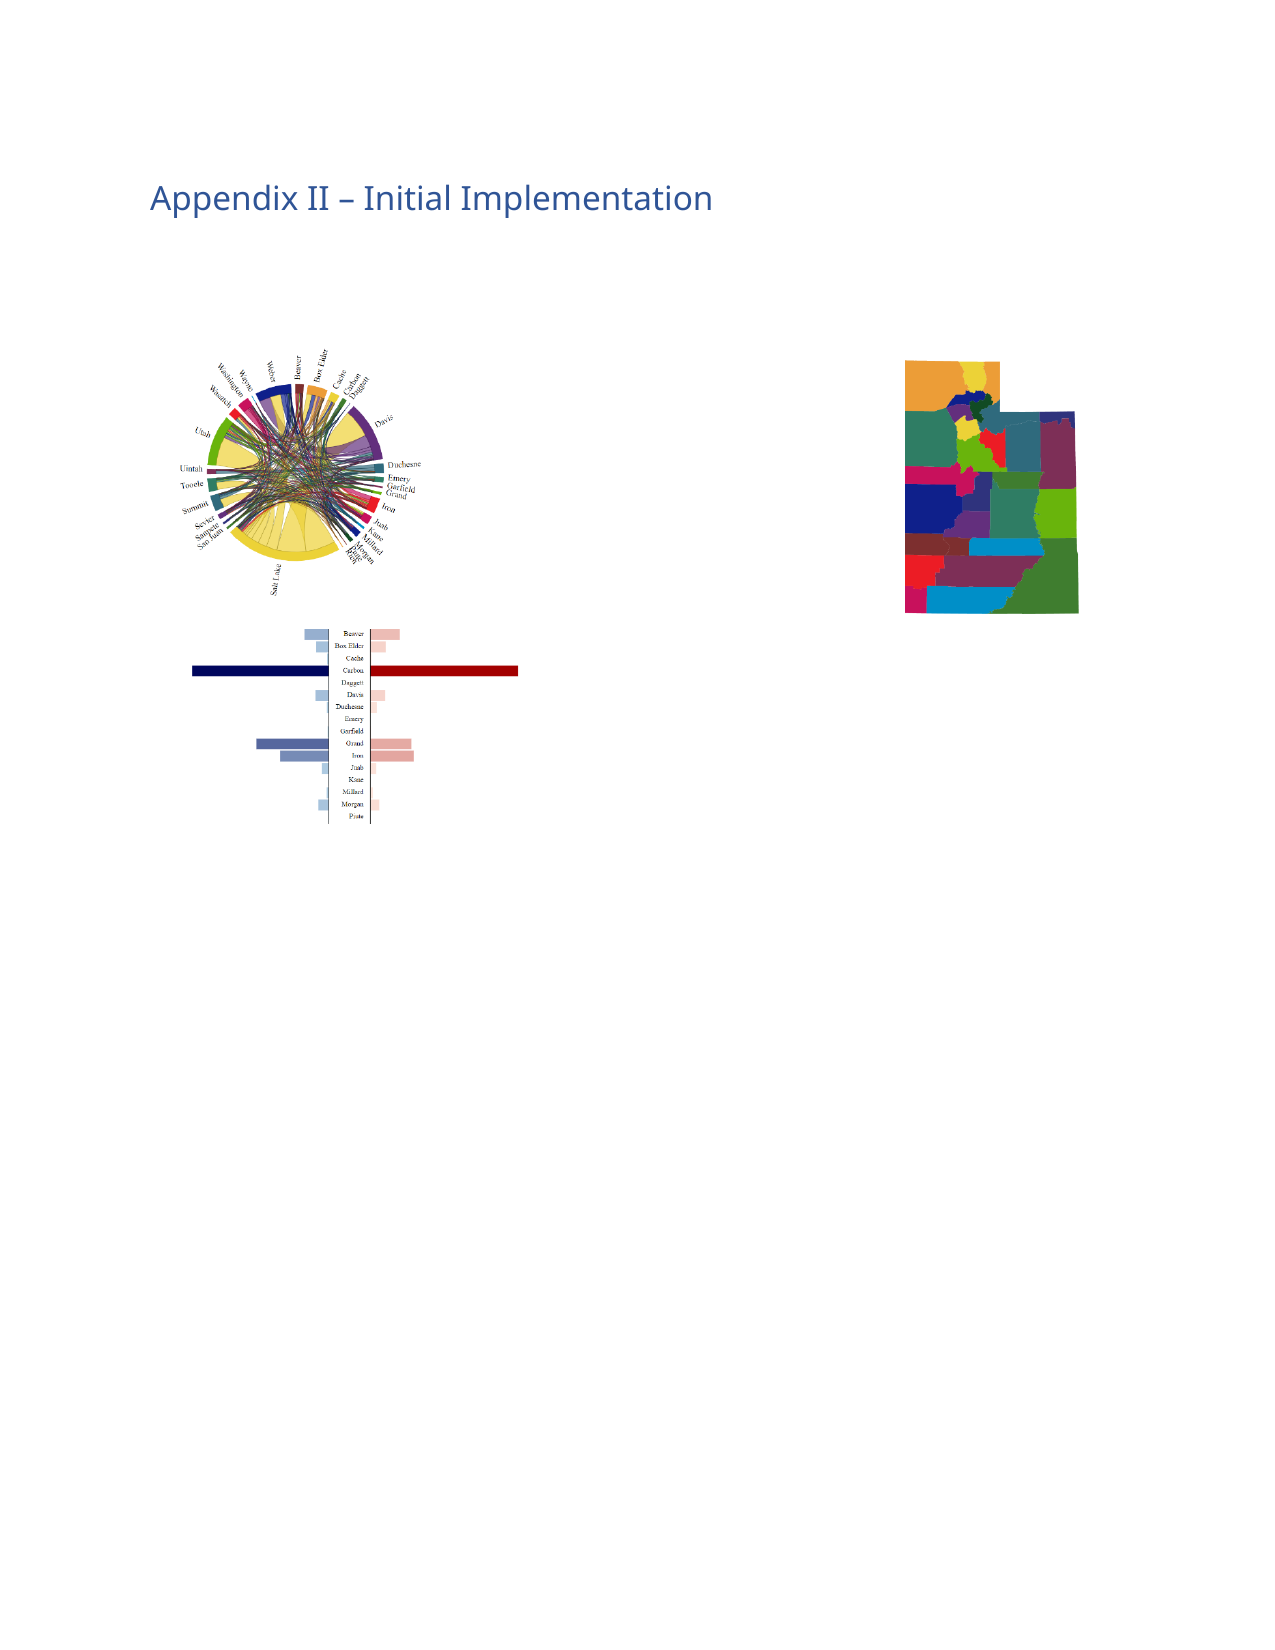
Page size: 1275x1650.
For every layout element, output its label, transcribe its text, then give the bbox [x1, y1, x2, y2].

subtitle Appendix II – Initial Implementation [150, 175, 1125, 220]
picture [150, 317, 1125, 824]
